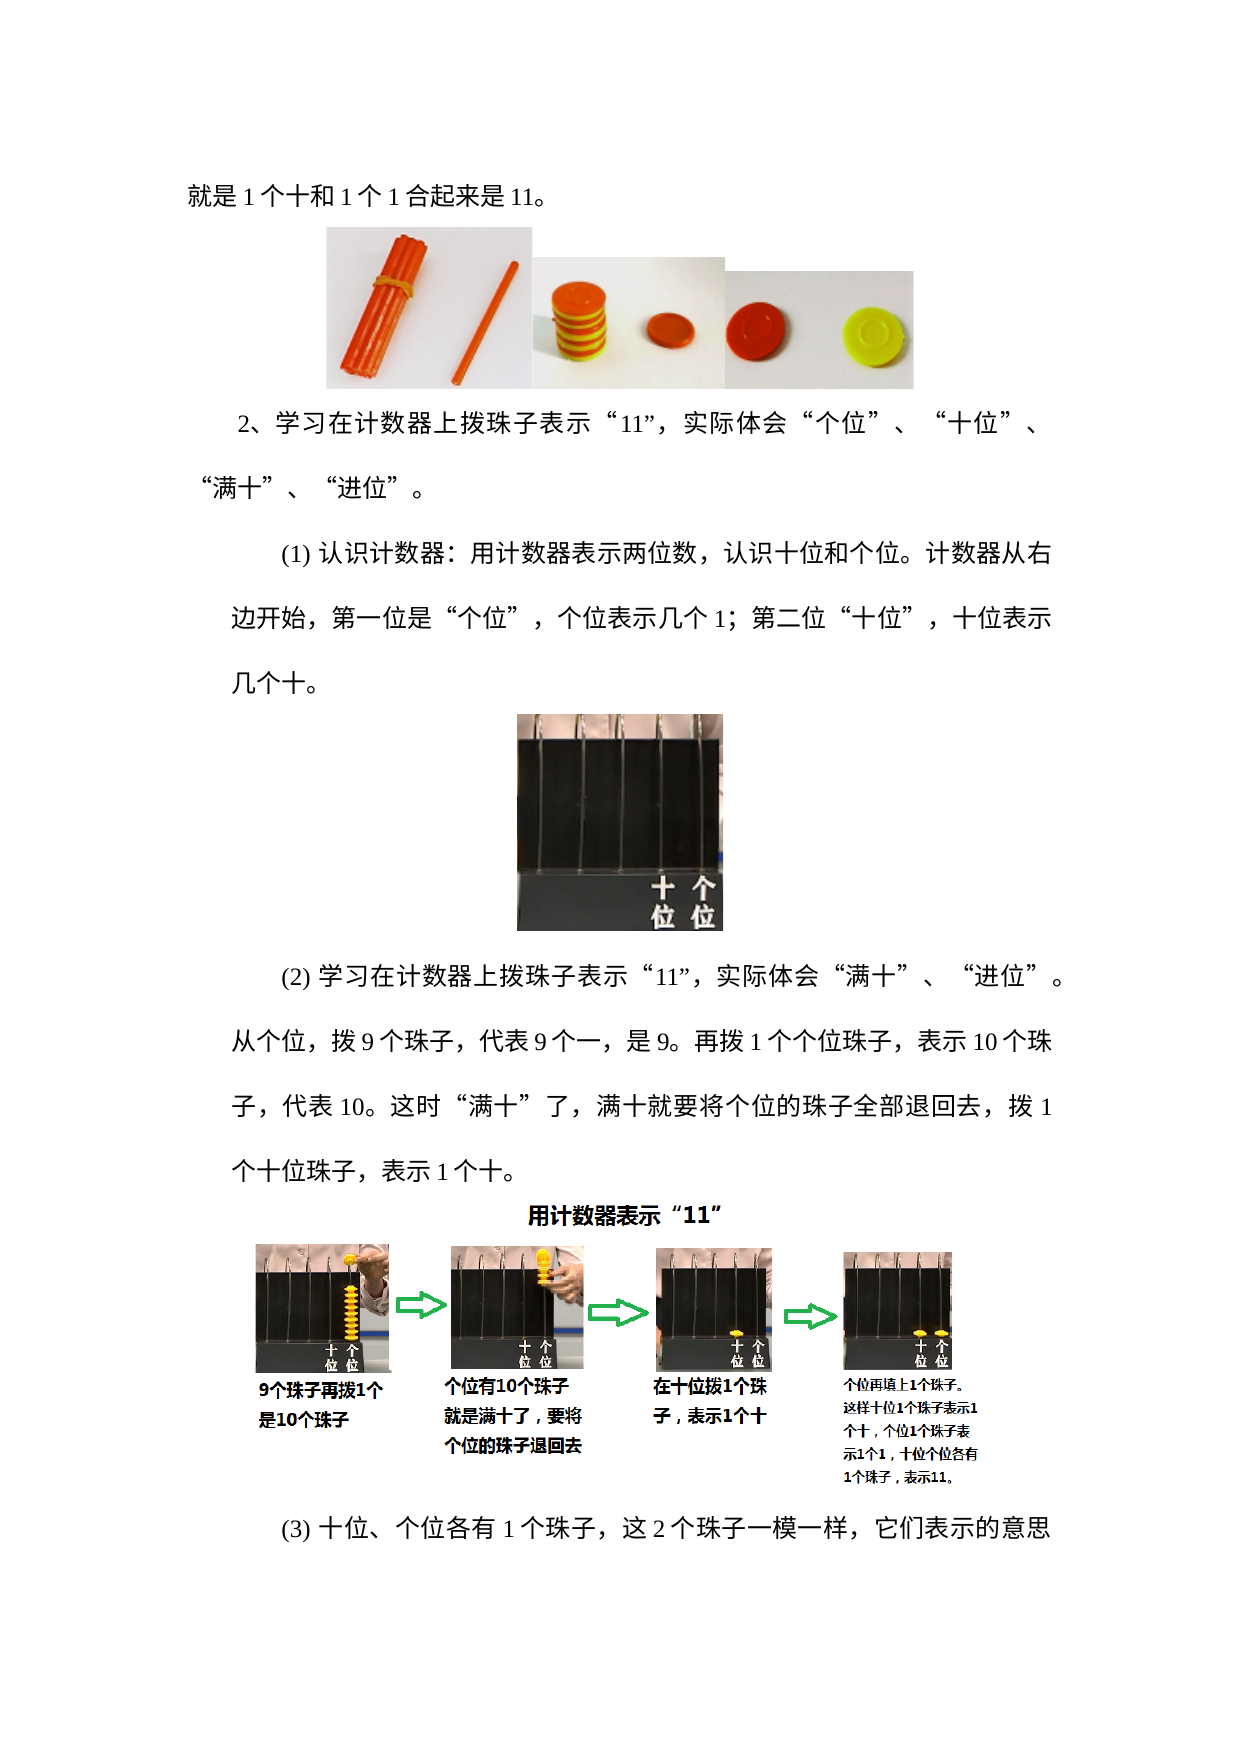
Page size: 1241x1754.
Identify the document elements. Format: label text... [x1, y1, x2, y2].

picture [326, 227, 914, 389]
picture [255, 1202, 985, 1488]
list 学习在计数器上拨珠子表示“11”，实际体会“个位”、“十位”、“满十”、“进位”。 [187, 389, 1053, 519]
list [231, 1494, 1053, 1559]
list 学习在计数器上拨珠子表示“11”，实际体会“满十”、“进位”。从个位，拨9个珠子，代表9个一，是9。再拨1个个位珠子，表示10个珠子，代表10。这时“满十”了，满十就要将个位的珠子全部退回去，拨1个十位珠子，表示1个十。 [231, 942, 1053, 1202]
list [187, 162, 1053, 227]
picture [517, 714, 724, 931]
list 认识计数器：用计数器表示两位数，认识十位和个位。计数器从右边开始，第一位是“个位”，个位表示几个1；第二位“十位”，十位表示几个十。 [231, 519, 1053, 714]
